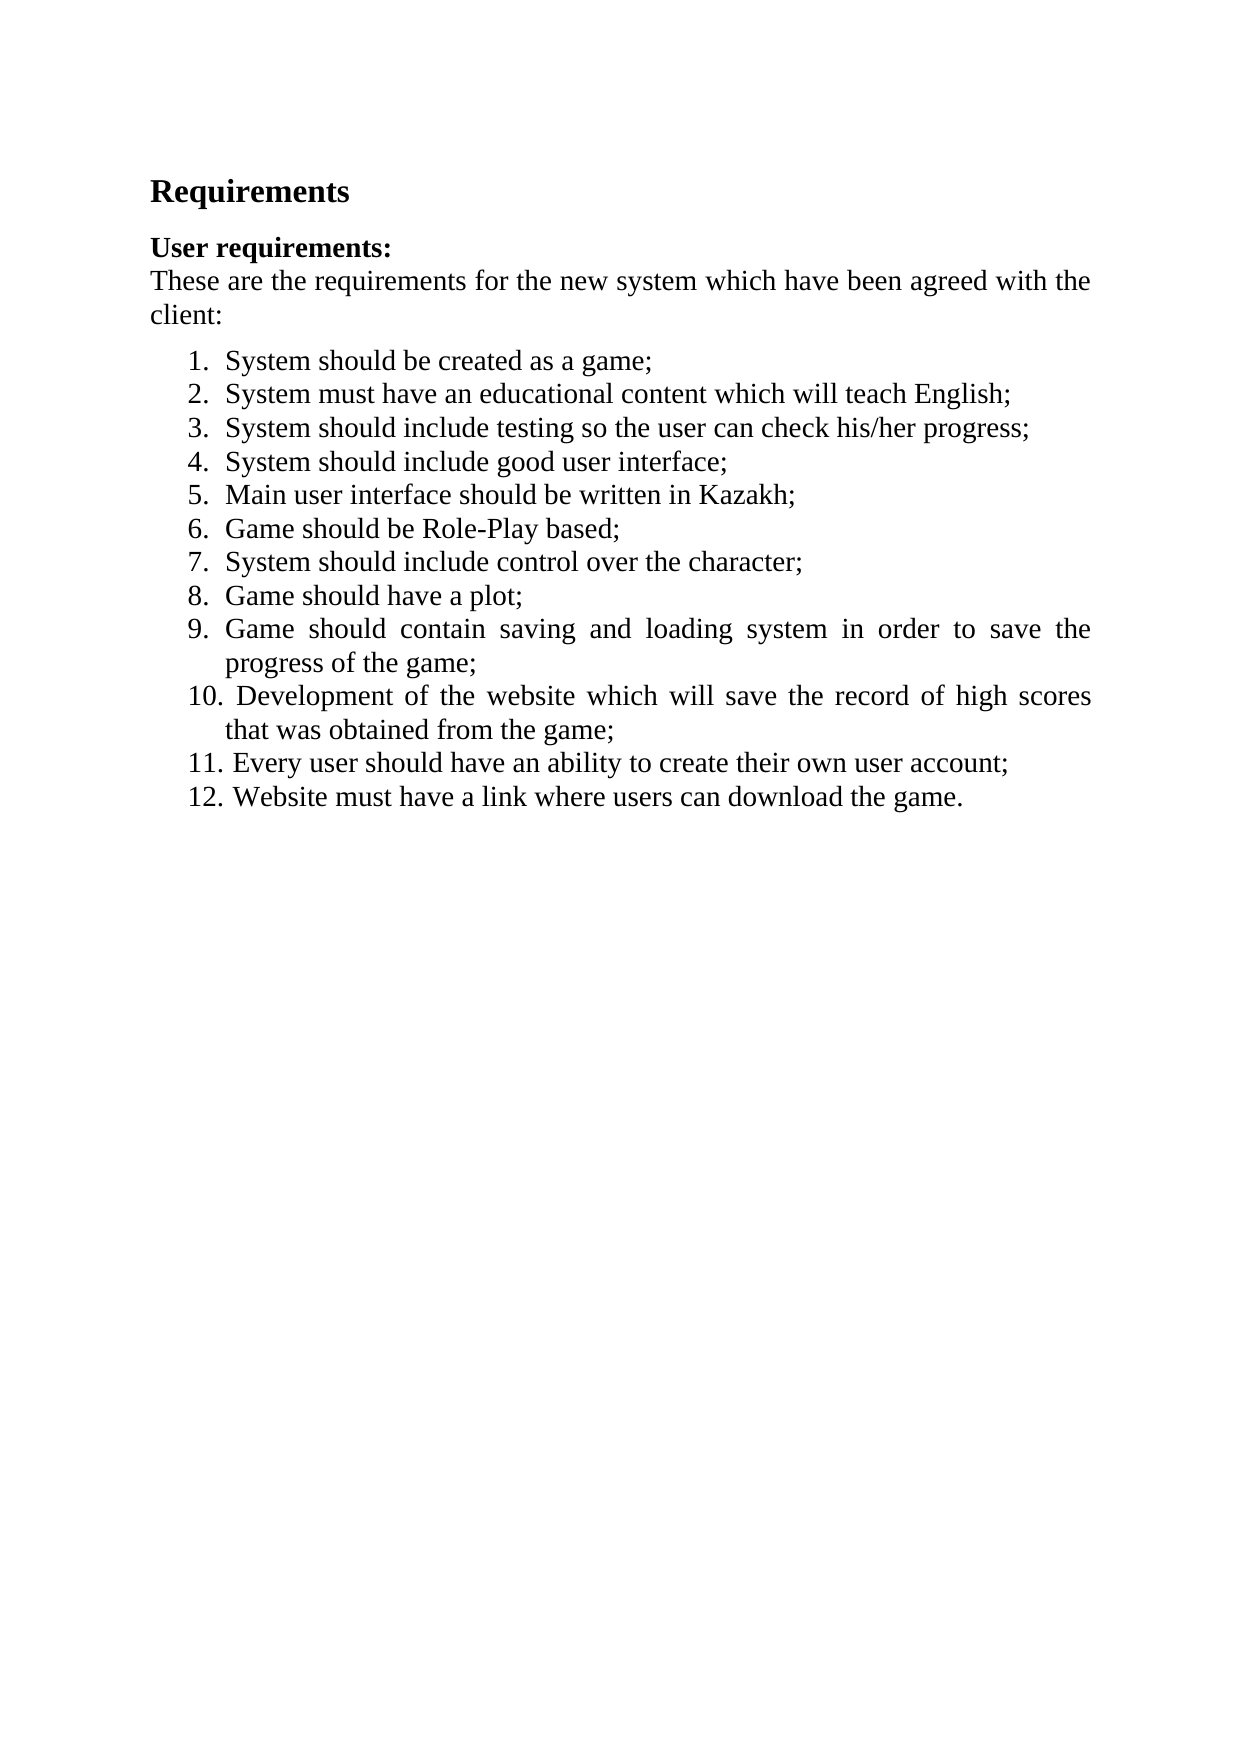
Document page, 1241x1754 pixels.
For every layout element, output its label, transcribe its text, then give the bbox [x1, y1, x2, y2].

list System should include control over the character; [187, 544, 1093, 578]
list Game should contain saving and loading system in order to save the progress of the game; [187, 611, 1093, 678]
list Game should be Role-Play based; [187, 511, 1093, 544]
list System should include good user interface; [187, 444, 1093, 477]
subtitle Requirements [150, 171, 1093, 209]
list System must have an educational content which will teach English; [187, 377, 1093, 410]
list Development of the website which will save the record of high scores that was obtained from the game; [187, 678, 1093, 746]
subtitle User requirements: [150, 230, 1093, 263]
list Main user interface should be written in Kazakh; [187, 477, 1093, 511]
list Game should have a plot; [187, 578, 1093, 611]
list System should be created as a game; [187, 343, 1093, 377]
list Every user should have an ability to create their own user account; [187, 746, 1093, 779]
list System should include testing so the user can check his/her progress; [187, 410, 1093, 444]
text These are the requirements for the new system which have been agreed with the client: [150, 263, 1093, 331]
list Website must have a link where users can download the game. [187, 779, 1093, 813]
